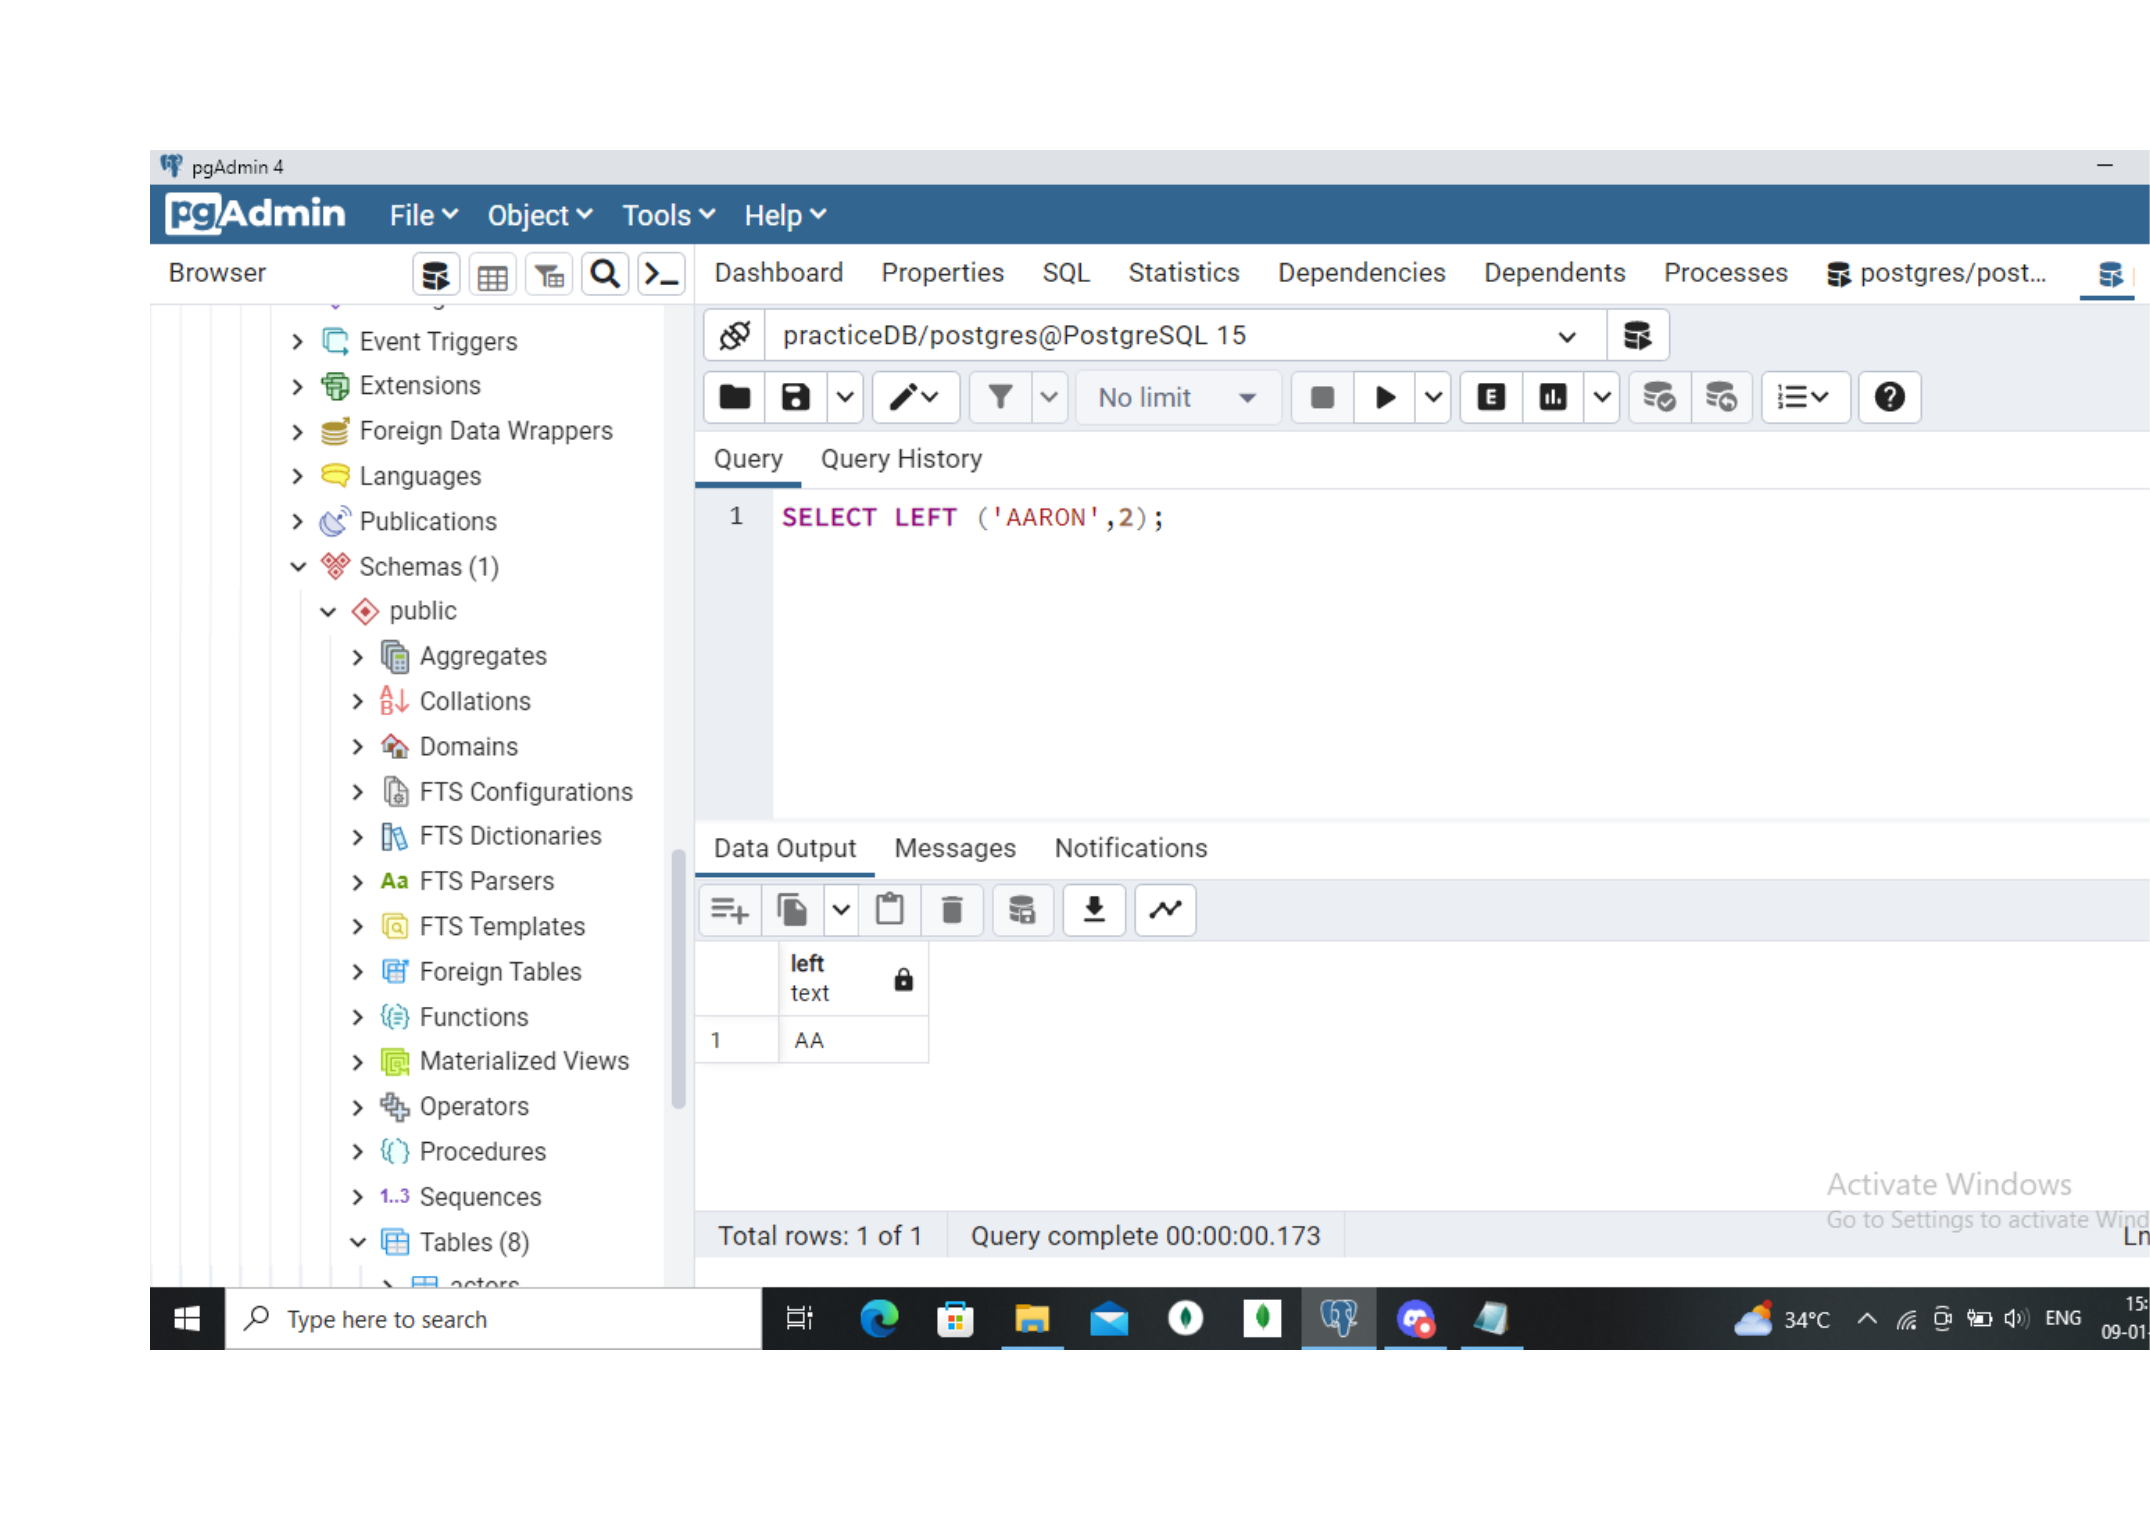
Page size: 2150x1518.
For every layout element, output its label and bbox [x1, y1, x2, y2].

picture [150, 150, 2150, 1350]
